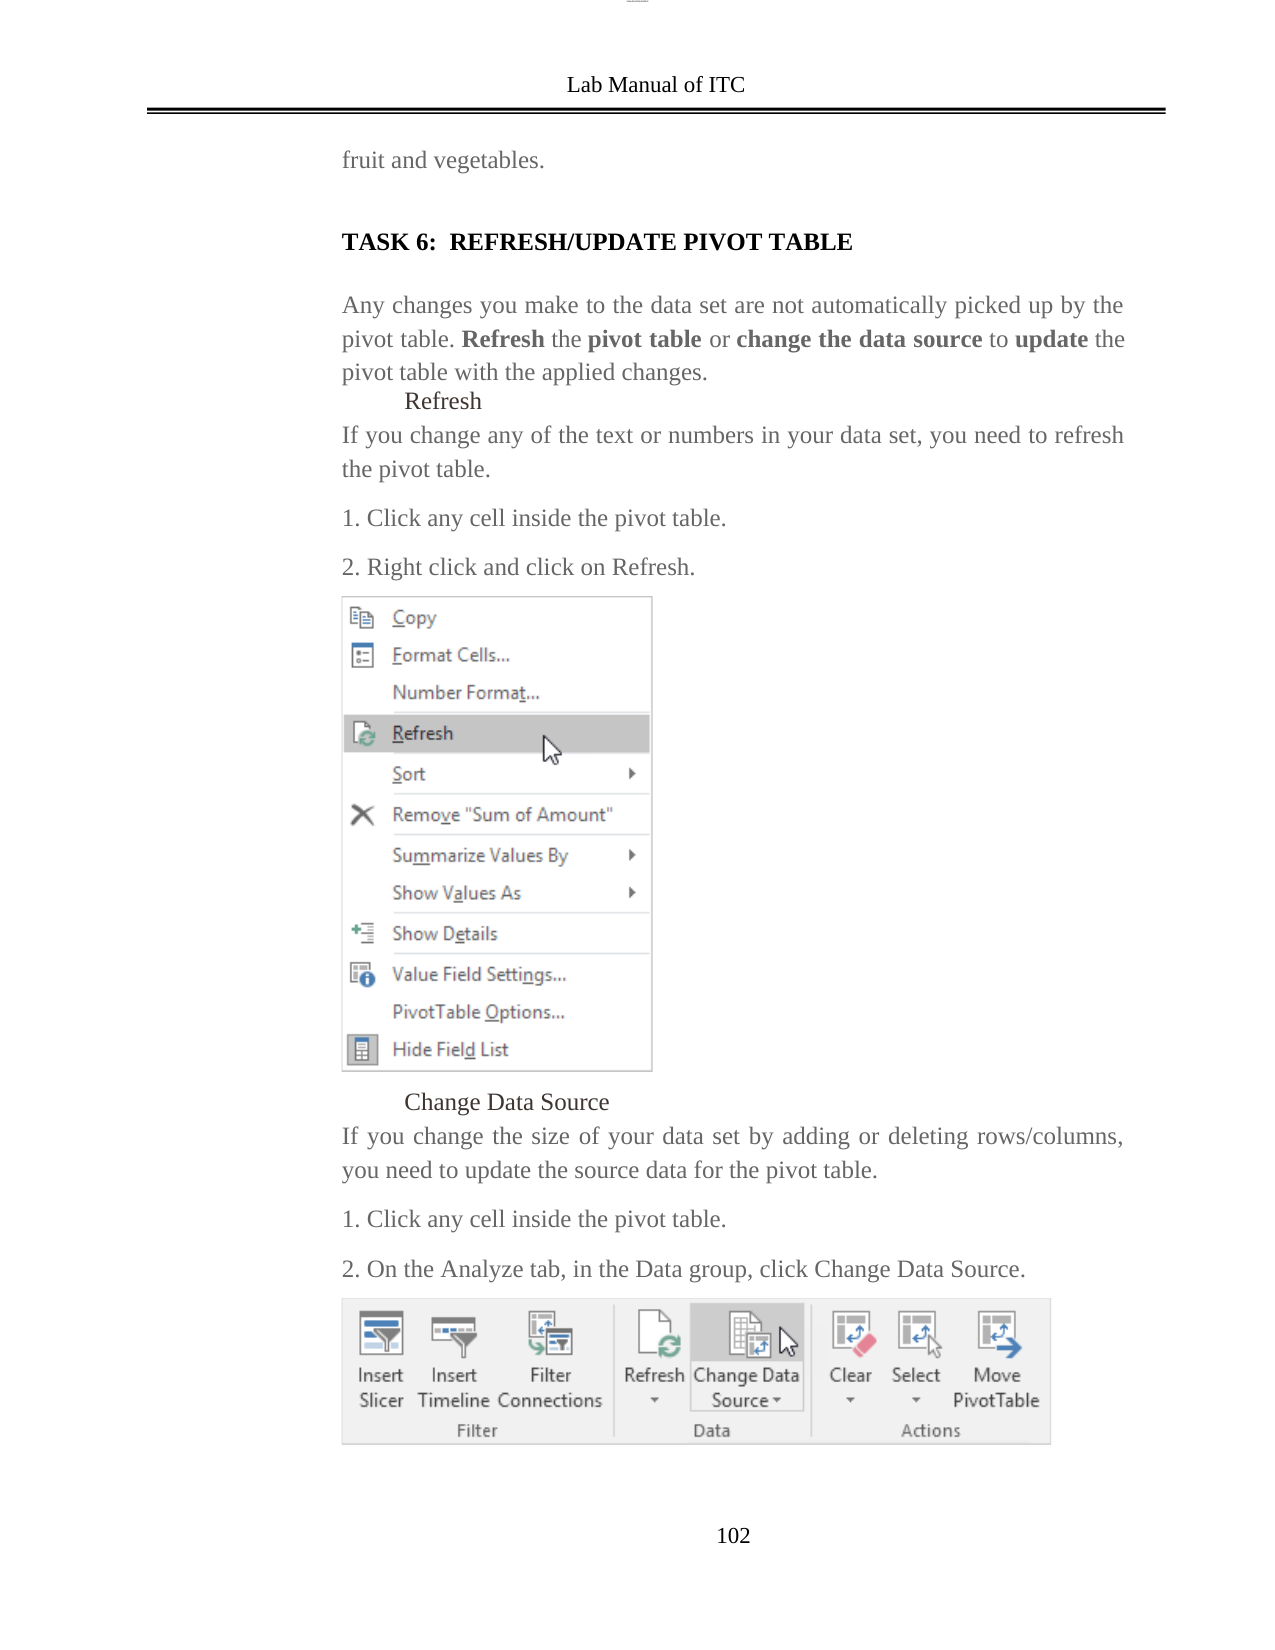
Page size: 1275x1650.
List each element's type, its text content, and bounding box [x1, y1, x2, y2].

subtitle Change Data Source [404, 1087, 1125, 1116]
picture [341, 1298, 1052, 1445]
text 2. Right click and click on Refresh. [342, 547, 1125, 581]
subtitle TASK 6: REFRESH/UPDATE PIVOT TABLE [342, 227, 1037, 256]
text 1. Click any cell inside the pivot table. [342, 498, 1125, 532]
picture [341, 596, 653, 1072]
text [342, 140, 1125, 174]
text Any changes you make to the data set are not automatically picked up by the pivot table. Refresh the pivot table or change the data source to update the pivot table with the applied changes. [342, 285, 1125, 386]
text 2. On the Analyze tab, in the Data group, click Change Data Source. [342, 1249, 1125, 1282]
text If you change any of the text or numbers in your data set, you need to refresh the pivot table. [342, 415, 1125, 482]
subtitle Refresh [404, 386, 1125, 415]
text 1. Click any cell inside the pivot table. [342, 1199, 1125, 1233]
text If you change the size of your data set by adding or deleting rows/columns, you need to update the source data for the pivot table. [342, 1116, 1125, 1184]
